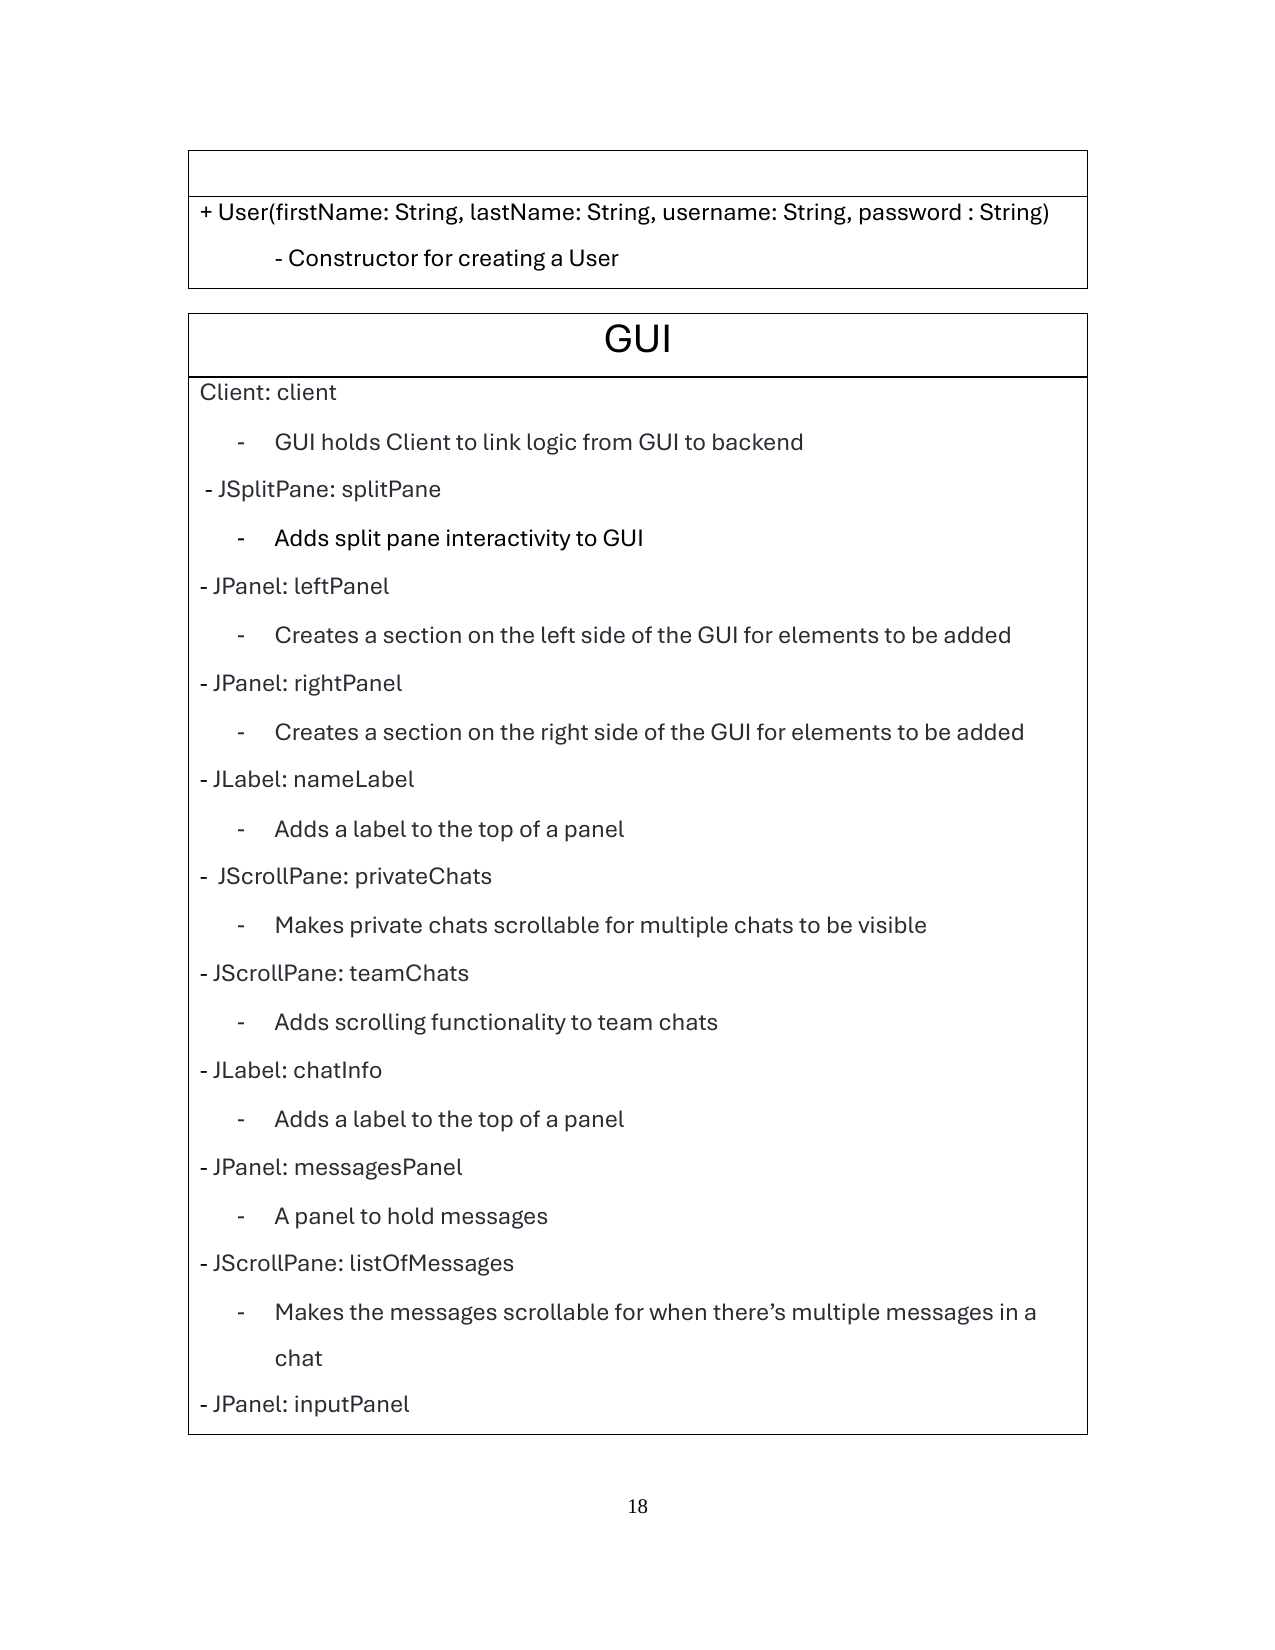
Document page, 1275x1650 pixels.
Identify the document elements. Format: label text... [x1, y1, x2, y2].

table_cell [189, 378, 1087, 1434]
table_header GUI [189, 314, 1087, 376]
table_cell [189, 151, 1087, 196]
table_cell + User(firstName: String, lastName: String, username: String, password : String) - Constructor for creating a User [189, 197, 1087, 287]
